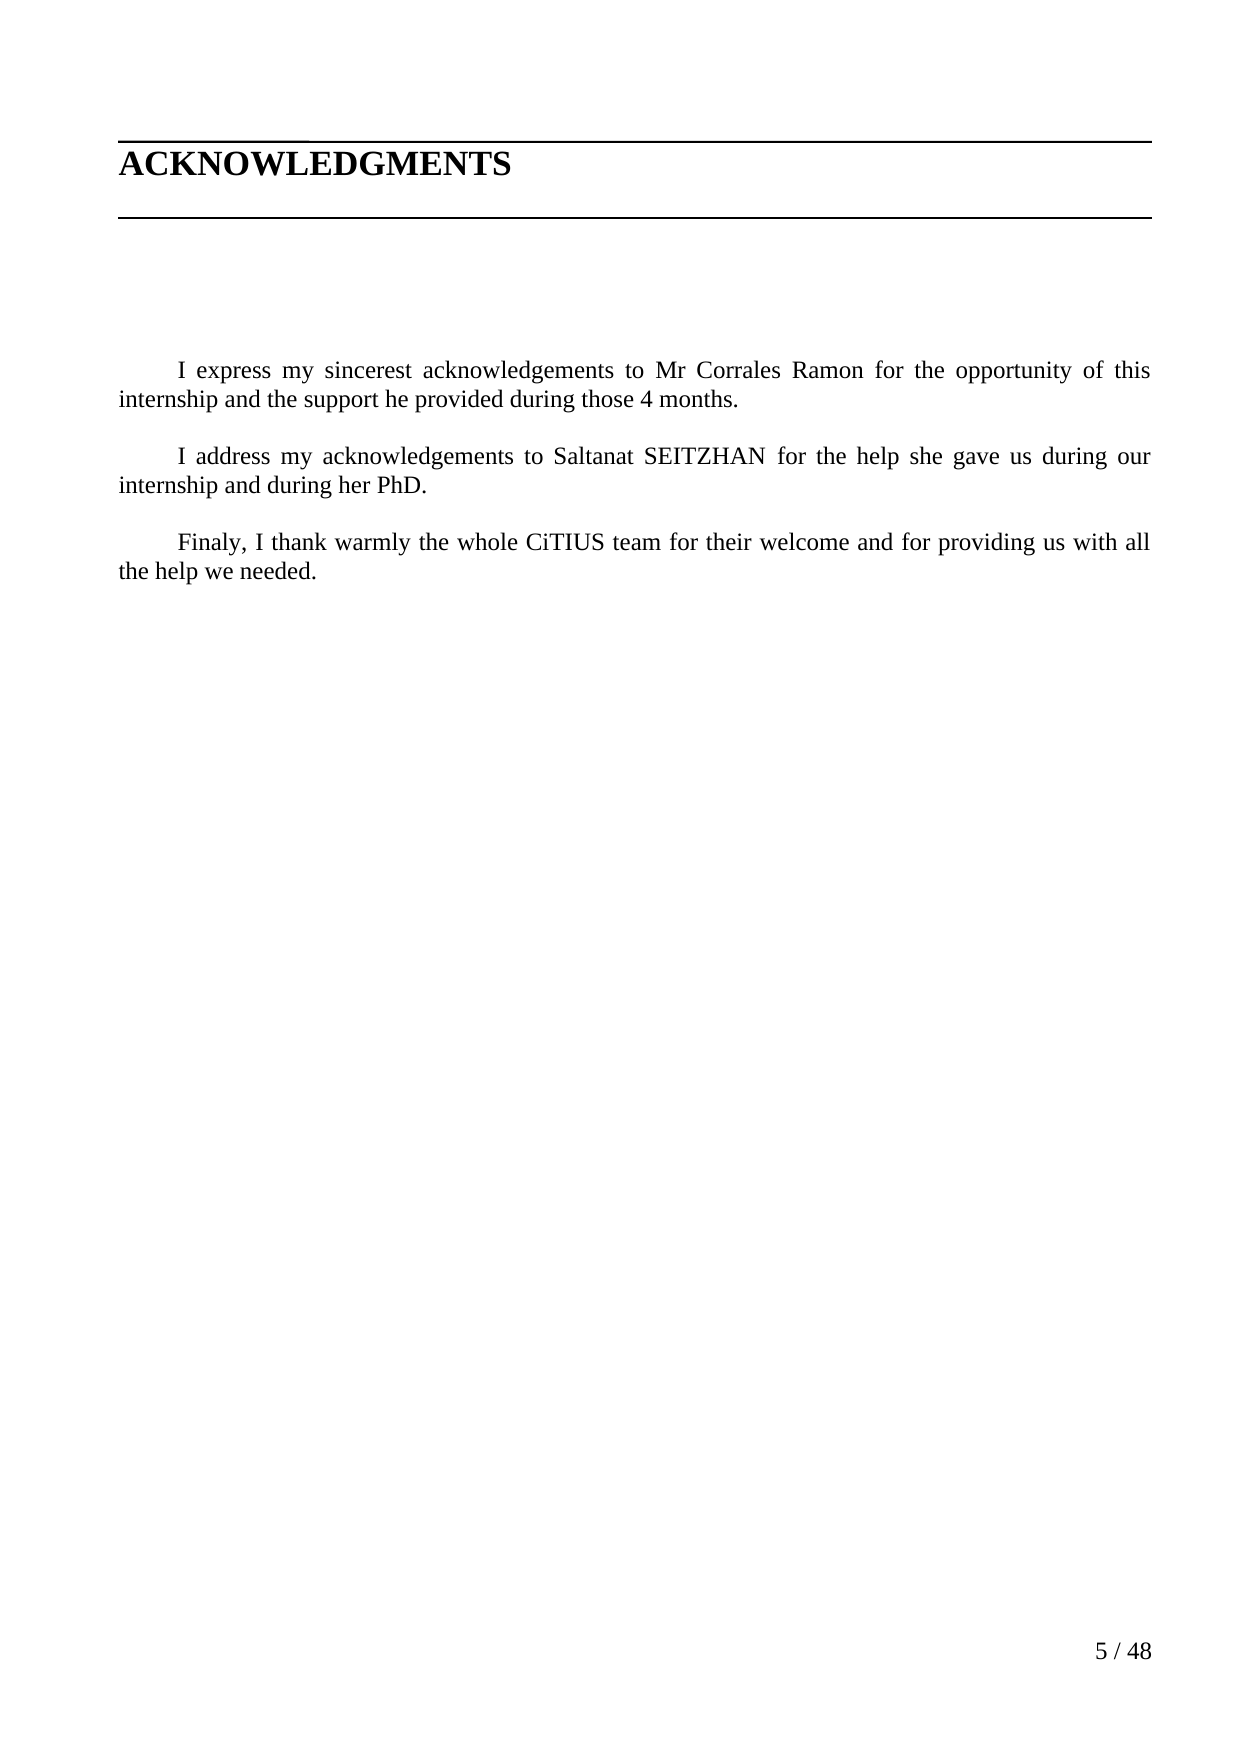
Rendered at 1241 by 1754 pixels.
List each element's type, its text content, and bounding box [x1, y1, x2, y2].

subtitle Acknowledgments [118, 142, 1152, 217]
text I express my sincerest acknowledgements to Mr Corrales Ramon for the opportunity of this internship and the support he provided during those 4 months. [118, 355, 1152, 412]
text I address my acknowledgements to Saltanat SEITZHAN for the help she gave us during our internship and during her PhD. [118, 441, 1152, 499]
text Finaly, I thank warmly the whole CiTIUS team for their welcome and for providing us with all the help we needed. [118, 527, 1152, 585]
